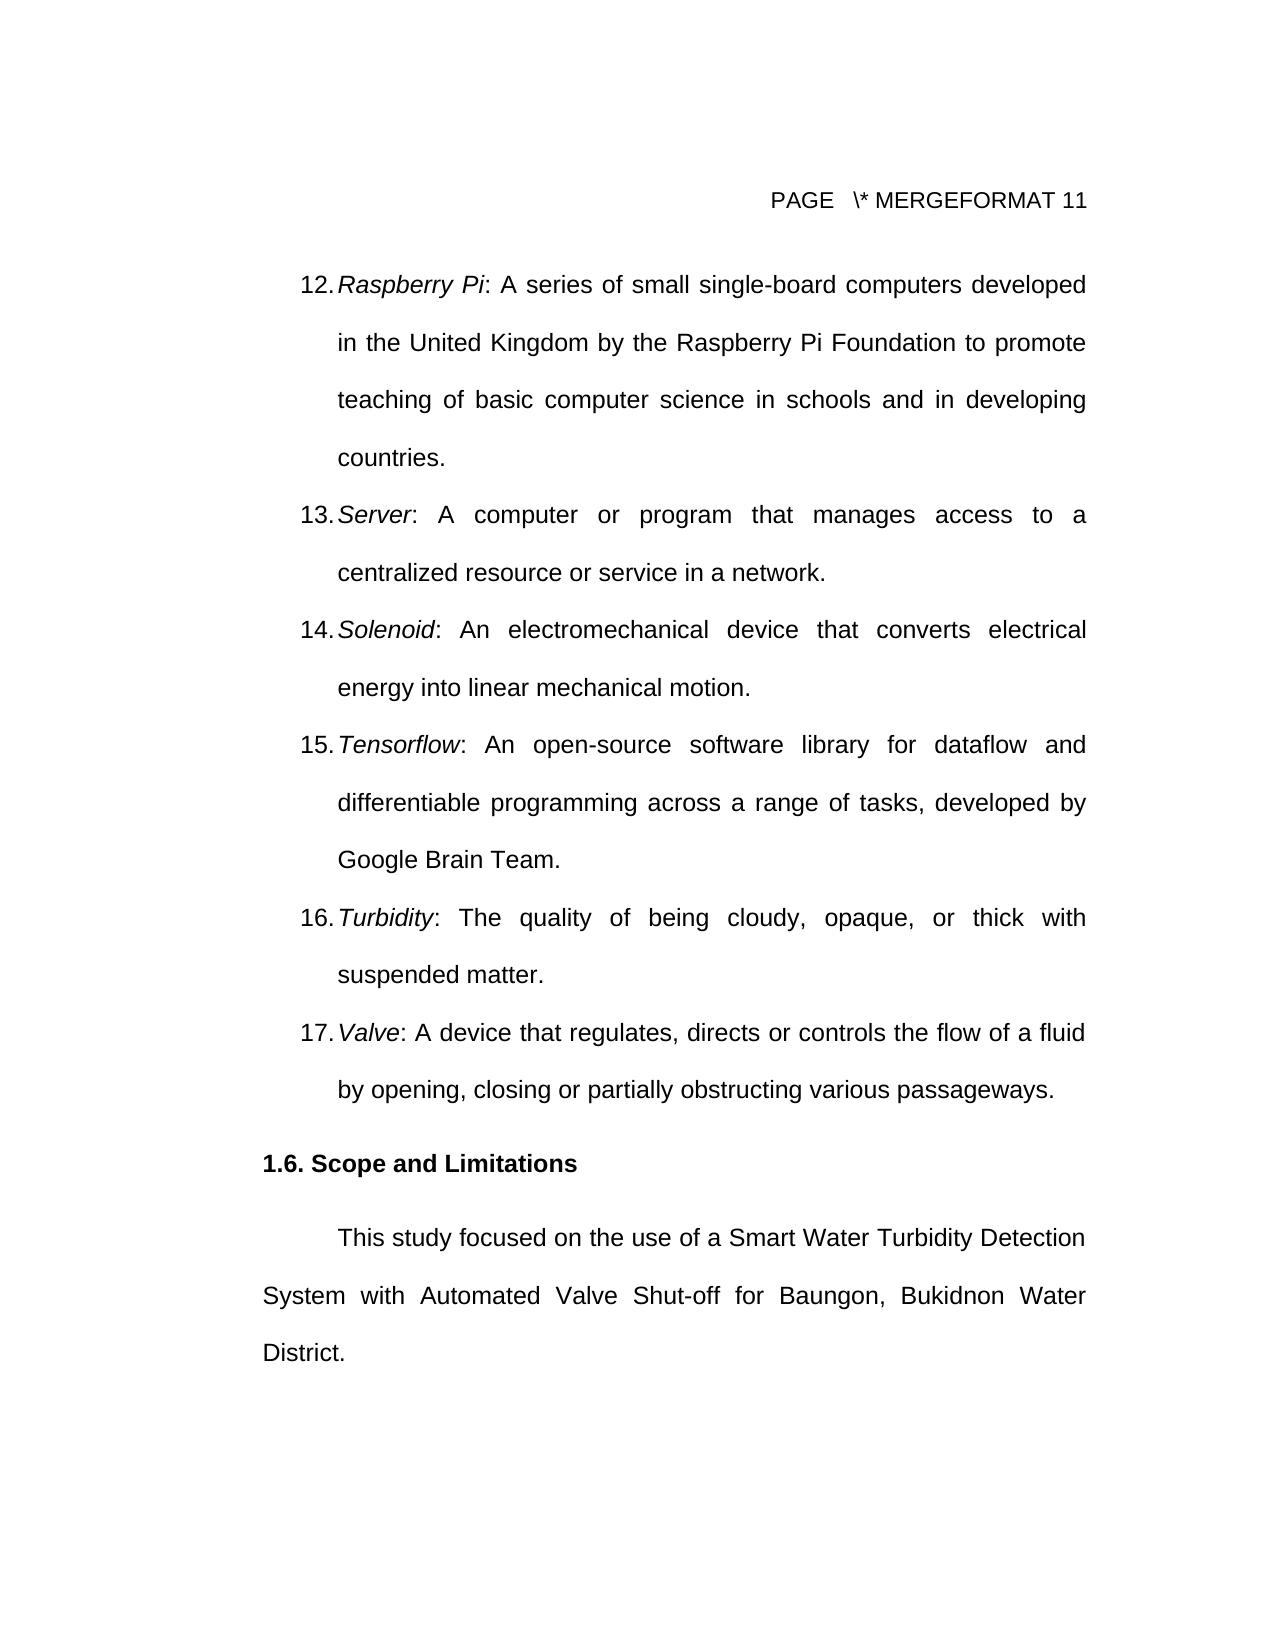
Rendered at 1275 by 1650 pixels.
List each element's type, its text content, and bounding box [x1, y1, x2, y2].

text 1.6. Scope and Limitations [262, 1149, 1087, 1178]
list Valve: A device that regulates, directs or controls the flow of a fluid by opening, closing or partially obstructing various passageways. [300, 1017, 1087, 1104]
list Server: A computer or program that manages access to a centralized resource or service in a network. [300, 500, 1087, 586]
text This study focused on the use of a Smart Water Turbidity Detection System with Automated Valve Shut-off for Baungon, Bukidnon Water District. [262, 1223, 1087, 1367]
list Solenoid: An electromechanical device that converts electrical energy into linear mechanical motion. [300, 615, 1087, 701]
list Turbidity: The quality of being cloudy, opaque, or thick with suspended matter. [300, 902, 1087, 989]
list Tensorflow: An open-source software library for dataflow and differentiable programming across a range of tasks, developed by Google Brain Team. [300, 730, 1087, 874]
list Raspberry Pi: A series of small single-board computers developed in the United Kingdom by the Raspberry Pi Foundation to promote teaching of basic computer science in schools and in developing countries. [300, 270, 1087, 471]
